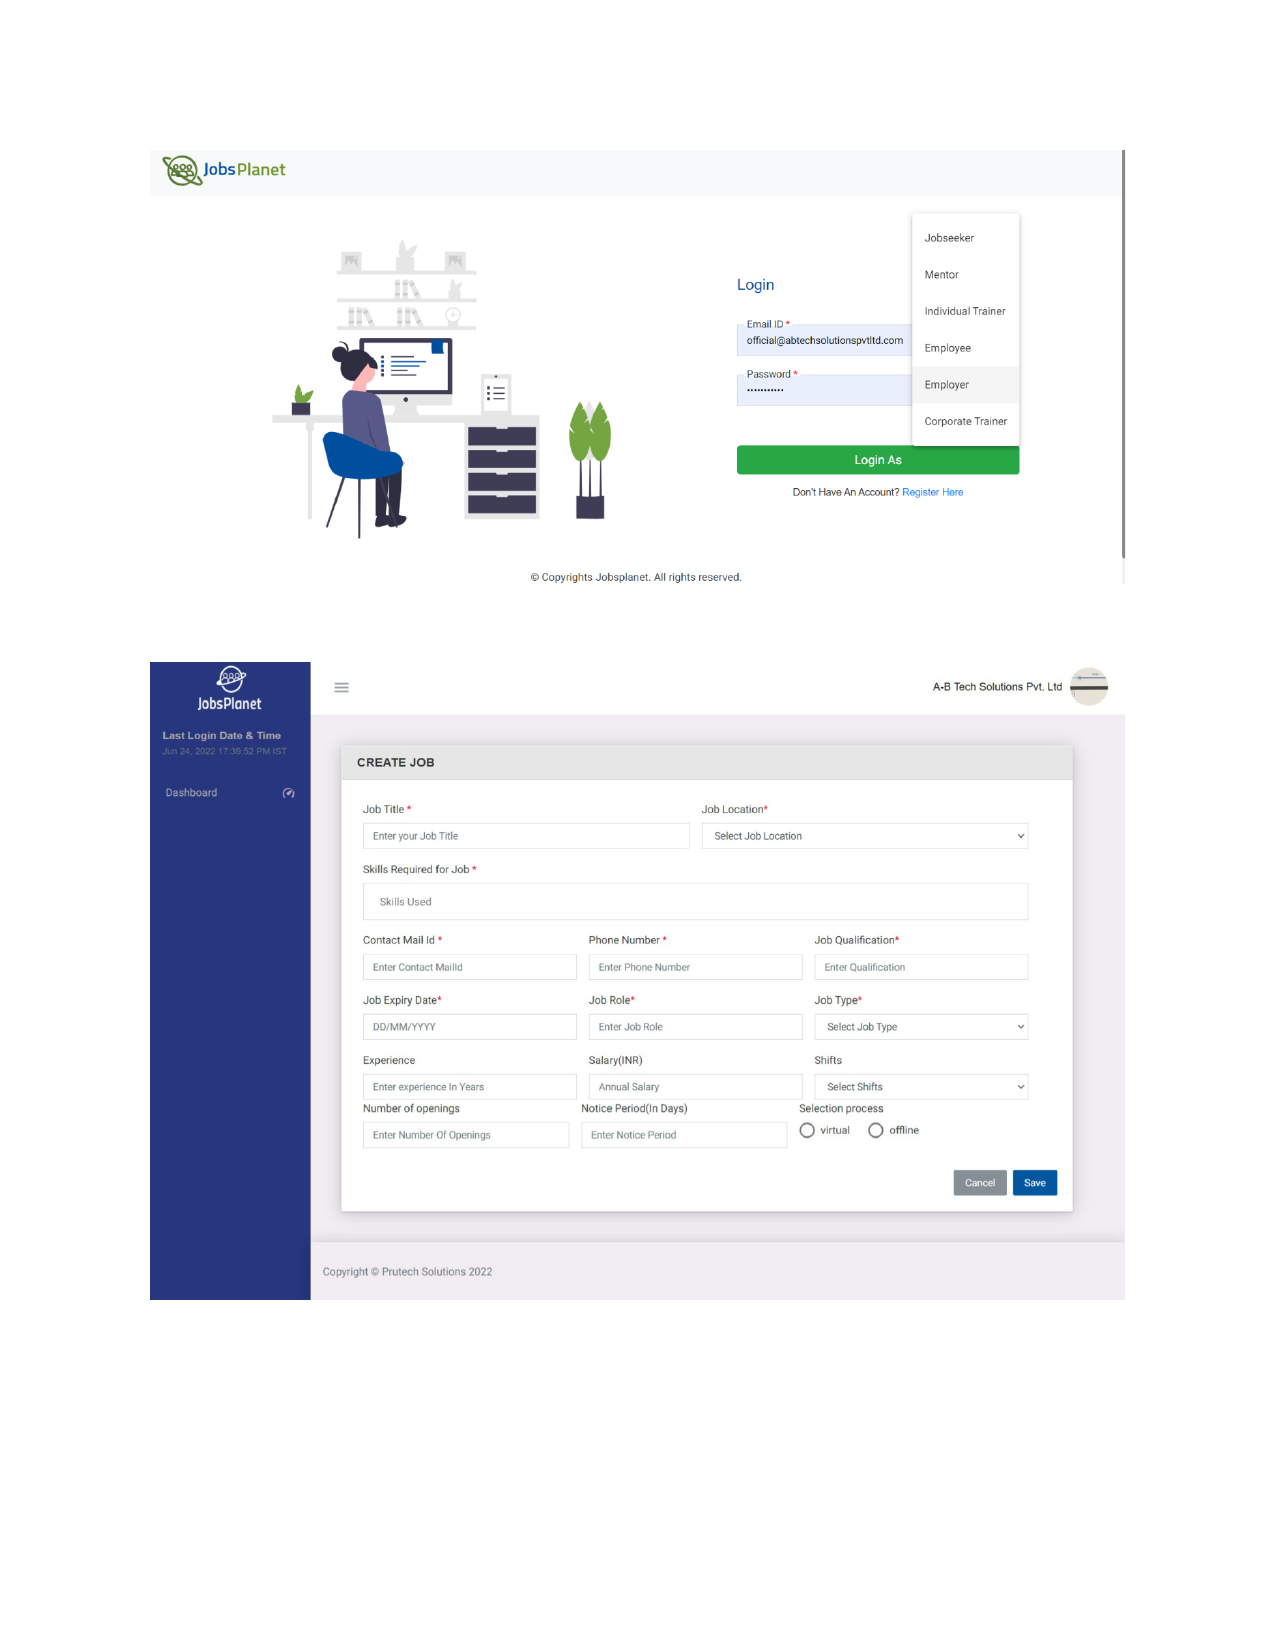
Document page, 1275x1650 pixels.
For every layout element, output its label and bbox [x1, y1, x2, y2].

picture [150, 662, 1125, 1300]
picture [150, 150, 1125, 584]
